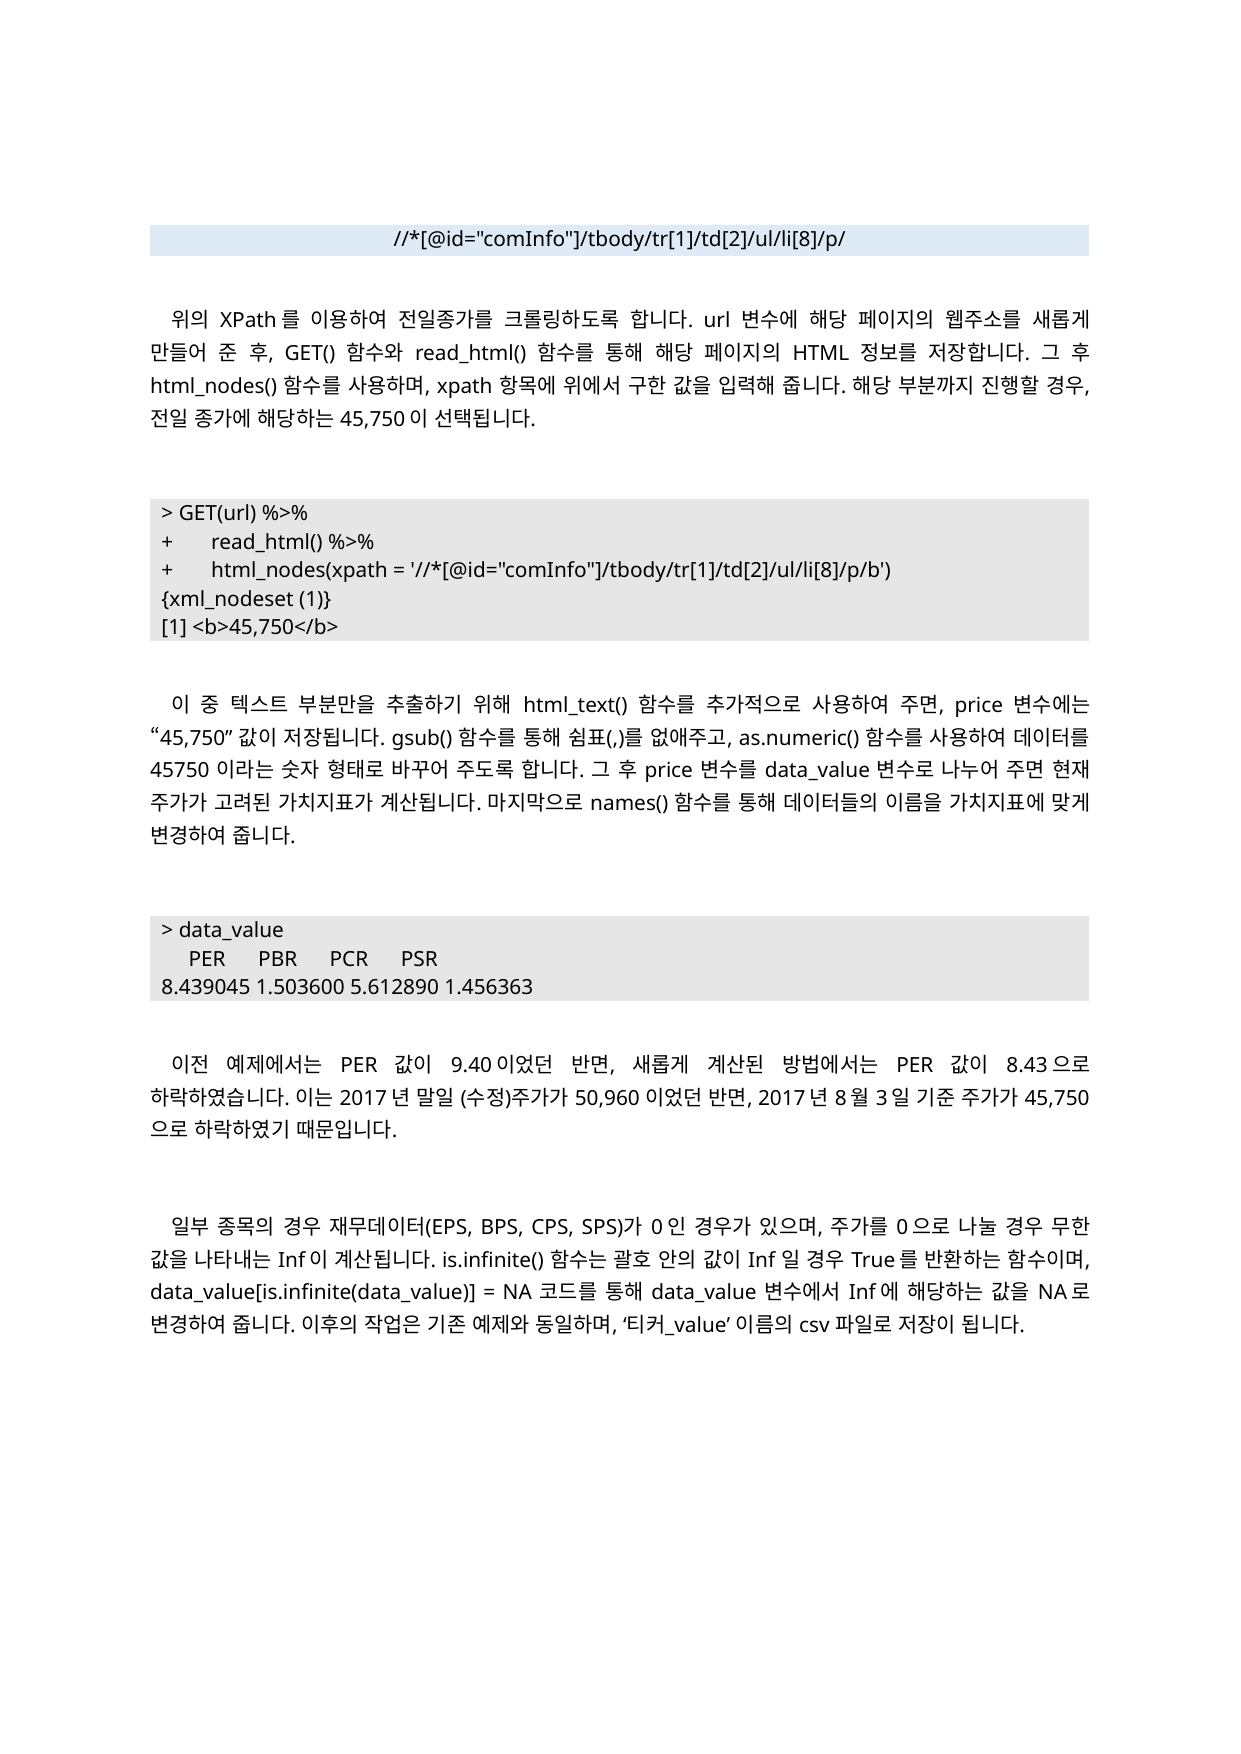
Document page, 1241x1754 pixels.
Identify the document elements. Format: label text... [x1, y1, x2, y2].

text 일부 종목의 경우 재무데이터(EPS, BPS, CPS, SPS)가 0인 경우가 있으며, 주가를 0으로 나눌 경우 무한 값을 나타내는 Inf이 계산됩니다. is.infinite() 함수는 괄호 안의 값이 Inf 일 경우 True를 반환하는 함수이며, data_value[is.infinite(data_value)] = NA 코드를 통해 data_value 변수에서 Inf에 해당하는 값을 NA로 변경하여 줍니다. 이후의 작업은 기존 예제와 동일하며, ‘티커_value’ 이름의 csv 파일로 저장이 됩니다. [150, 1210, 1090, 1339]
text 이전 예제에서는 PER 값이 9.40이었던 반면, 새롭게 계산된 방법에서는 PER 값이 8.43으로 하락하였습니다. 이는 2017년 말일 (수정)주가가 50,960 이었던 반면, 2017년 8월 3일 기준 주가가 45,750으로 하락하였기 때문입니다. [150, 1048, 1090, 1144]
text 이 중 텍스트 부분만을 추출하기 위해 html_text() 함수를 추가적으로 사용하여 주면, price 변수에는 “45,750” 값이 저장됩니다. gsub() 함수를 통해 쉼표(,)를 없애주고, as.numeric() 함수를 사용하여 데이터를 45750 이라는 숫자 형태로 바꾸어 주도록 합니다. 그 후 price 변수를 data_value 변수로 나누어 주면 현재 주가가 고려된 가치지표가 계산됩니다. 마지막으로 names() 함수를 통해 데이터들의 이름을 가치지표에 맞게 변경하여 줍니다. [150, 688, 1090, 849]
table_header > GET(url) %>% + read_html() %>% + html_nodes(xpath = '//*[@id="comInfo"]/tbody/tr[1]/td[2]/ul/li[8]/p/b') {xml_nodeset (1)} [1] <b>45,750</b> [150, 499, 1089, 641]
table_header > data_value PER PBR PCR PSR 8.439045 1.503600 5.612890 1.456363 [150, 916, 1089, 1001]
table_header //*[@id="comInfo"]/tbody/tr[1]/td[2]/ul/li[8]/p/ [150, 225, 1089, 256]
text 위의 XPath를 이용하여 전일종가를 크롤링하도록 합니다. url 변수에 해당 페이지의 웹주소를 새롭게 만들어 준 후, GET() 함수와 read_html() 함수를 통해 해당 페이지의 HTML 정보를 저장합니다. 그 후 html_nodes() 함수를 사용하며, xpath 항목에 위에서 구한 값을 입력해 줍니다. 해당 부분까지 진행할 경우, 전일 종가에 해당하는 45,750이 선택됩니다. [150, 304, 1090, 432]
